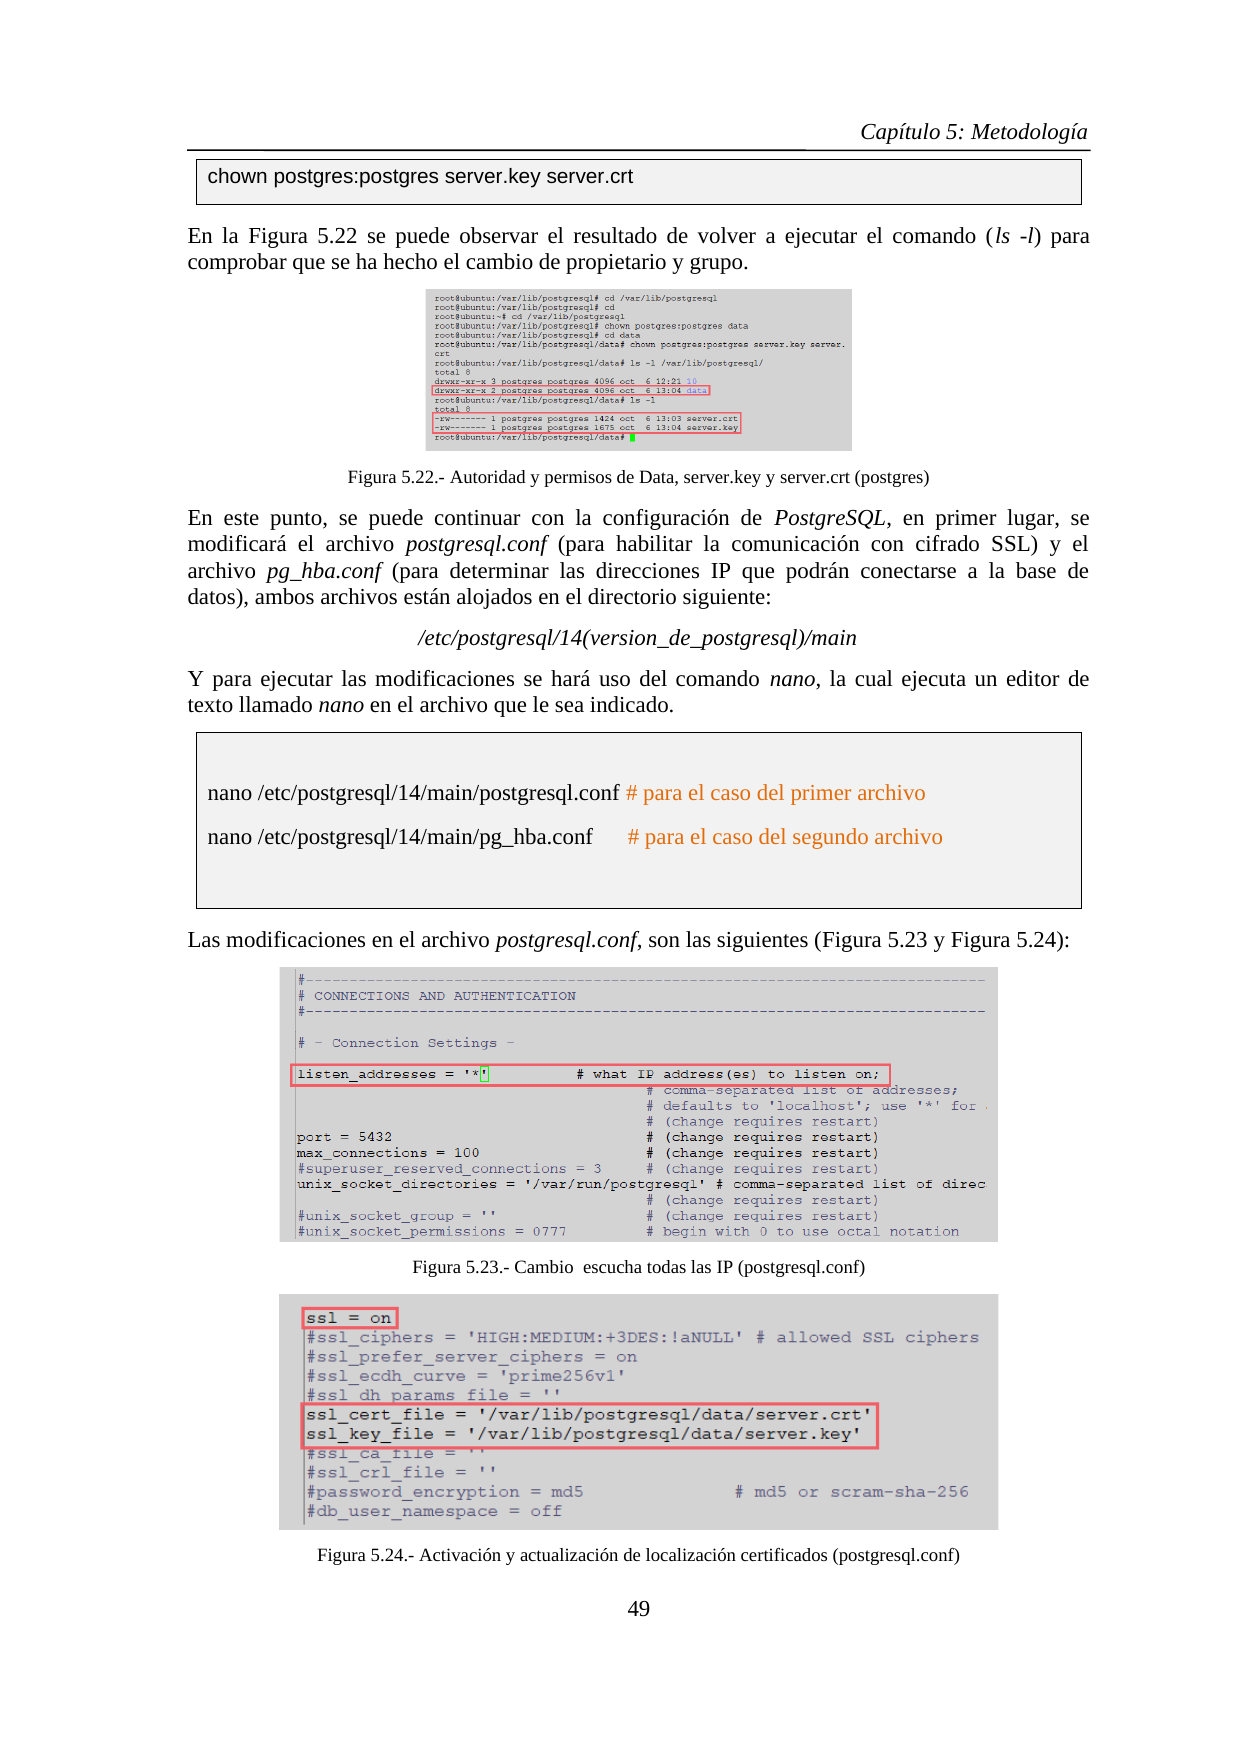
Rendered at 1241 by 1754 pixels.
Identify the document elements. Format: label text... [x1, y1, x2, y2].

text /etc/postgresql/14(version_de_postgresql)/main [187, 624, 1090, 650]
picture [425, 289, 852, 451]
picture [279, 1294, 999, 1530]
table_header nano /etc/postgresql/14/main/postgresql.conf # para el caso del primer archivo nano /etc/postgresql/14/main/pg_hba.conf # para el caso del segundo archivo [197, 733, 1081, 908]
text Y para ejecutar las modificaciones se hará uso del comando nano, la cual ejecuta un editor de texto llamado nano en el archivo que le sea indicado. [187, 665, 1090, 718]
text En este punto, se puede continuar con la configuración de PostgreSQL, en primer lugar, se modificará el archivo postgresql.conf (para habilitar la comunicación con cifrado SSL) y el archivo pg_hba.conf (para determinar las direcciones IP que podrán conectarse a la base de datos), ambos archivos están alojados en el directorio siguiente: [187, 504, 1090, 609]
picture [279, 967, 998, 1242]
